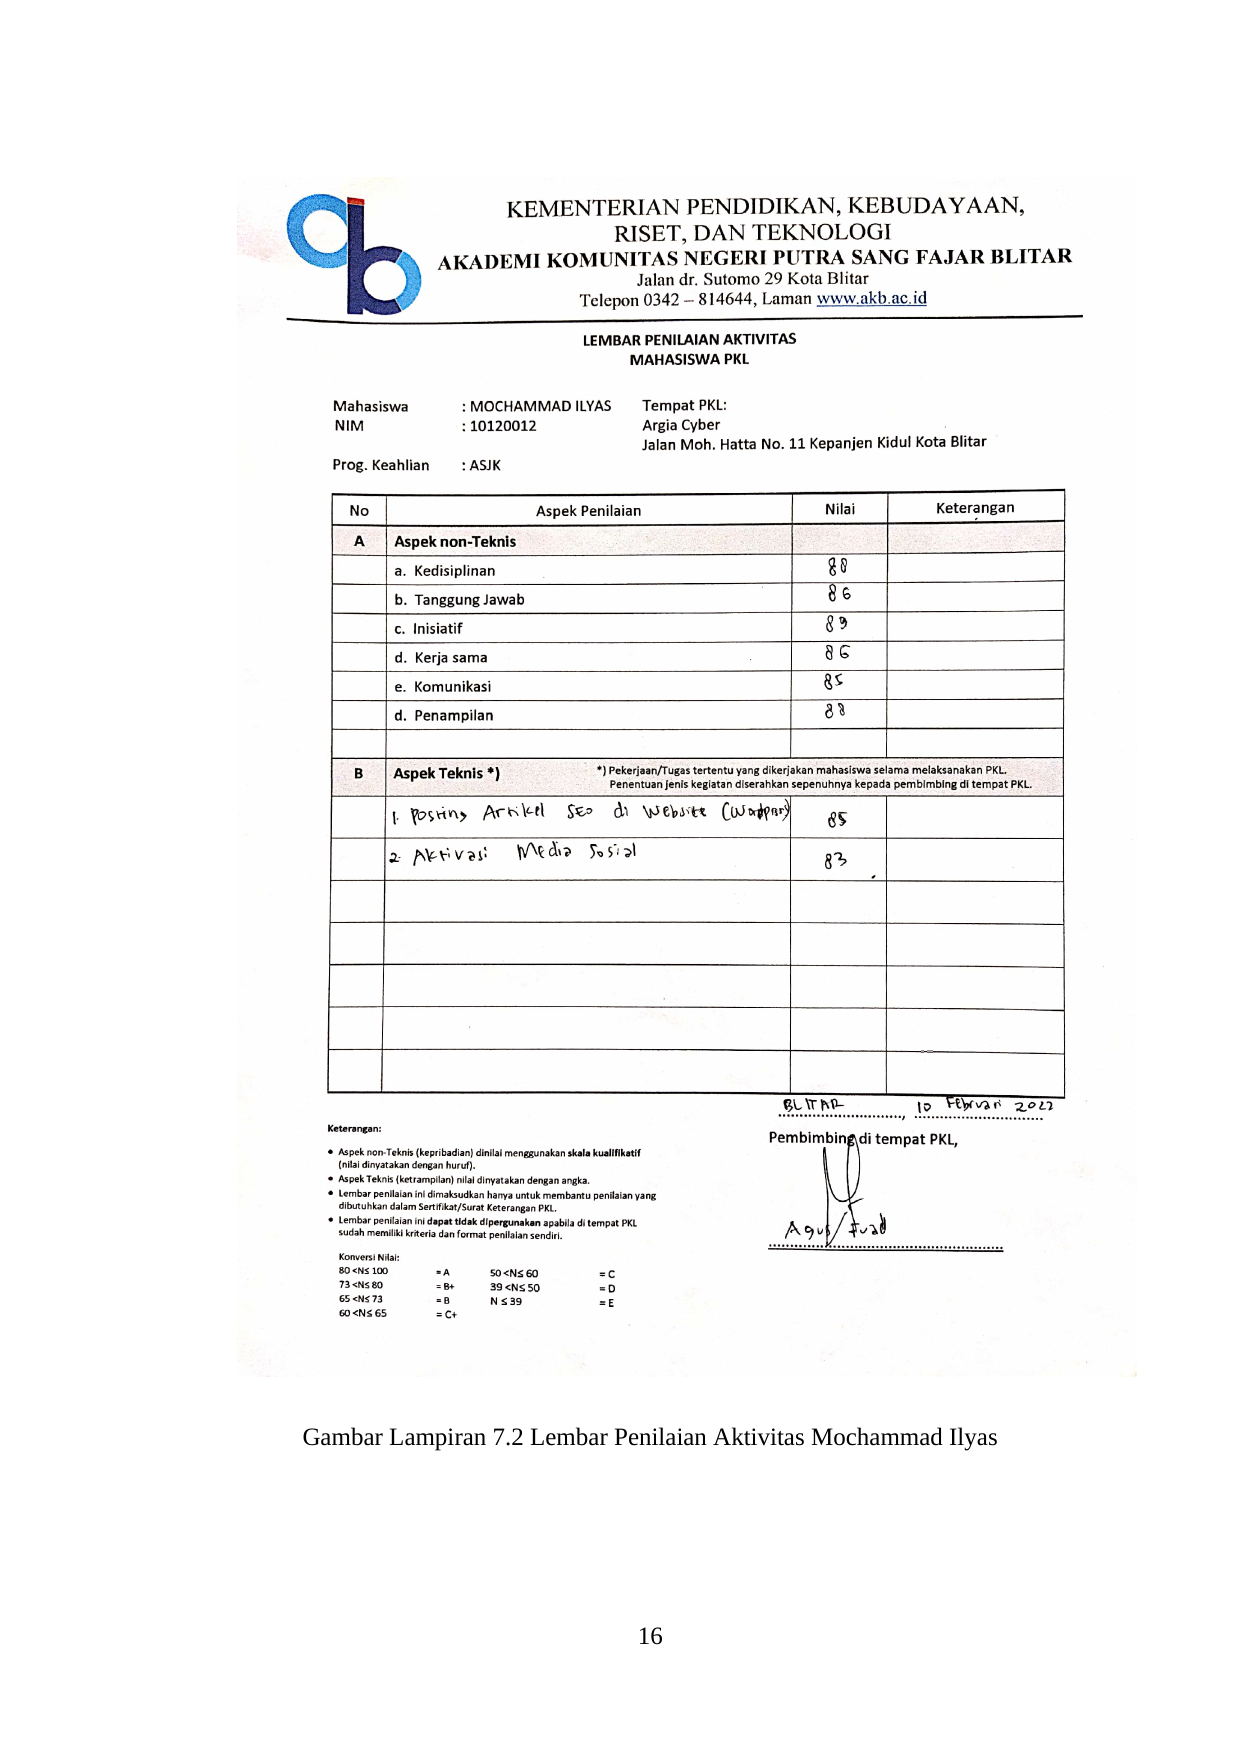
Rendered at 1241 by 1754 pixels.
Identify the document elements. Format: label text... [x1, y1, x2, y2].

picture [237, 177, 1137, 1377]
text Gambar Lampiran 7.2 Lembar Penilaian Aktivitas Mochammad Ilyas [237, 1422, 1063, 1451]
